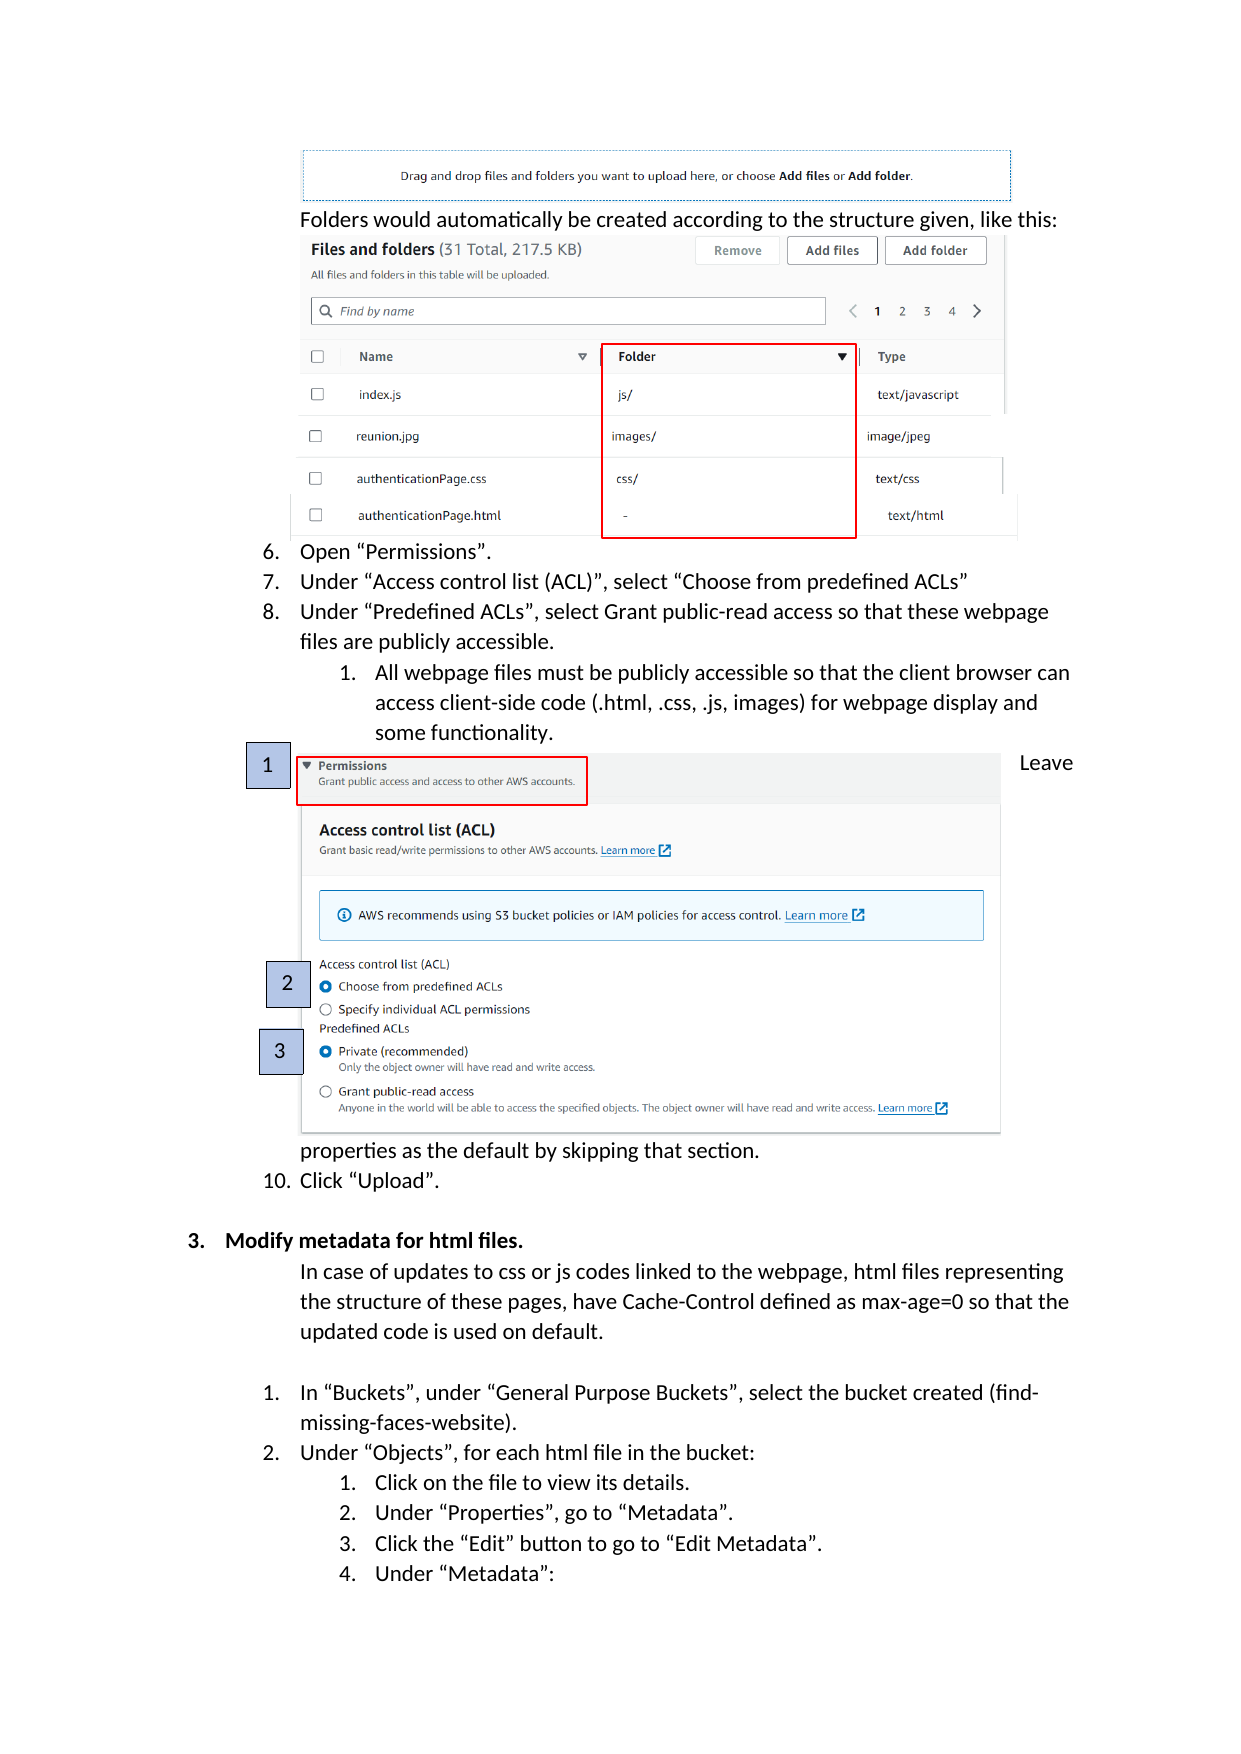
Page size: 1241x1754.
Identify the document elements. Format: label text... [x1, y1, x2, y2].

list Click “Upload”. [262, 1166, 1090, 1194]
list Under “Metadata”: [356, 1559, 1090, 1587]
list Folders would automatically be created according to the structure given, like this: [300, 205, 1090, 233]
list Open “Permissions”. [262, 537, 1090, 565]
picture [300, 235, 1008, 414]
list In case of updates to css or js codes linked to the webpage, html files representing the structure of these pages, have Cache-Control defined as max-age=0 so that the updated code is used on default. [300, 1257, 1090, 1345]
picture [290, 415, 1018, 541]
list In “Buckets”, under “General Purpose Buckets”, select the bucket created (find-missing-faces-website). [262, 1378, 1090, 1436]
picture [300, 150, 1013, 203]
list Under “Access control list (ACL)”, select “Choose from predefined ACLs” [262, 567, 1090, 595]
picture [603, 345, 855, 414]
list Under “Properties”, go to “Metadata”. [356, 1498, 1090, 1526]
picture [298, 758, 586, 804]
list Under “Objects”, for each html file in the bucket: [262, 1438, 1090, 1466]
list Under “Predefined ACLs”, select Grant public-read access so that these webpage files are publicly accessible. [262, 597, 1090, 656]
list Modify metadata for html files. [187, 1227, 1090, 1254]
list All webpage files must be publicly accessible so that the client browser can access client-side code (.html, .css, .js, images) for webpage display and some functionality. [356, 658, 1090, 746]
list Click on the file to view its details. [356, 1468, 1090, 1496]
list Click the “Edit” button to go to “Edit Metadata”. [356, 1529, 1090, 1557]
picture [297, 753, 1001, 1136]
picture [603, 415, 855, 537]
